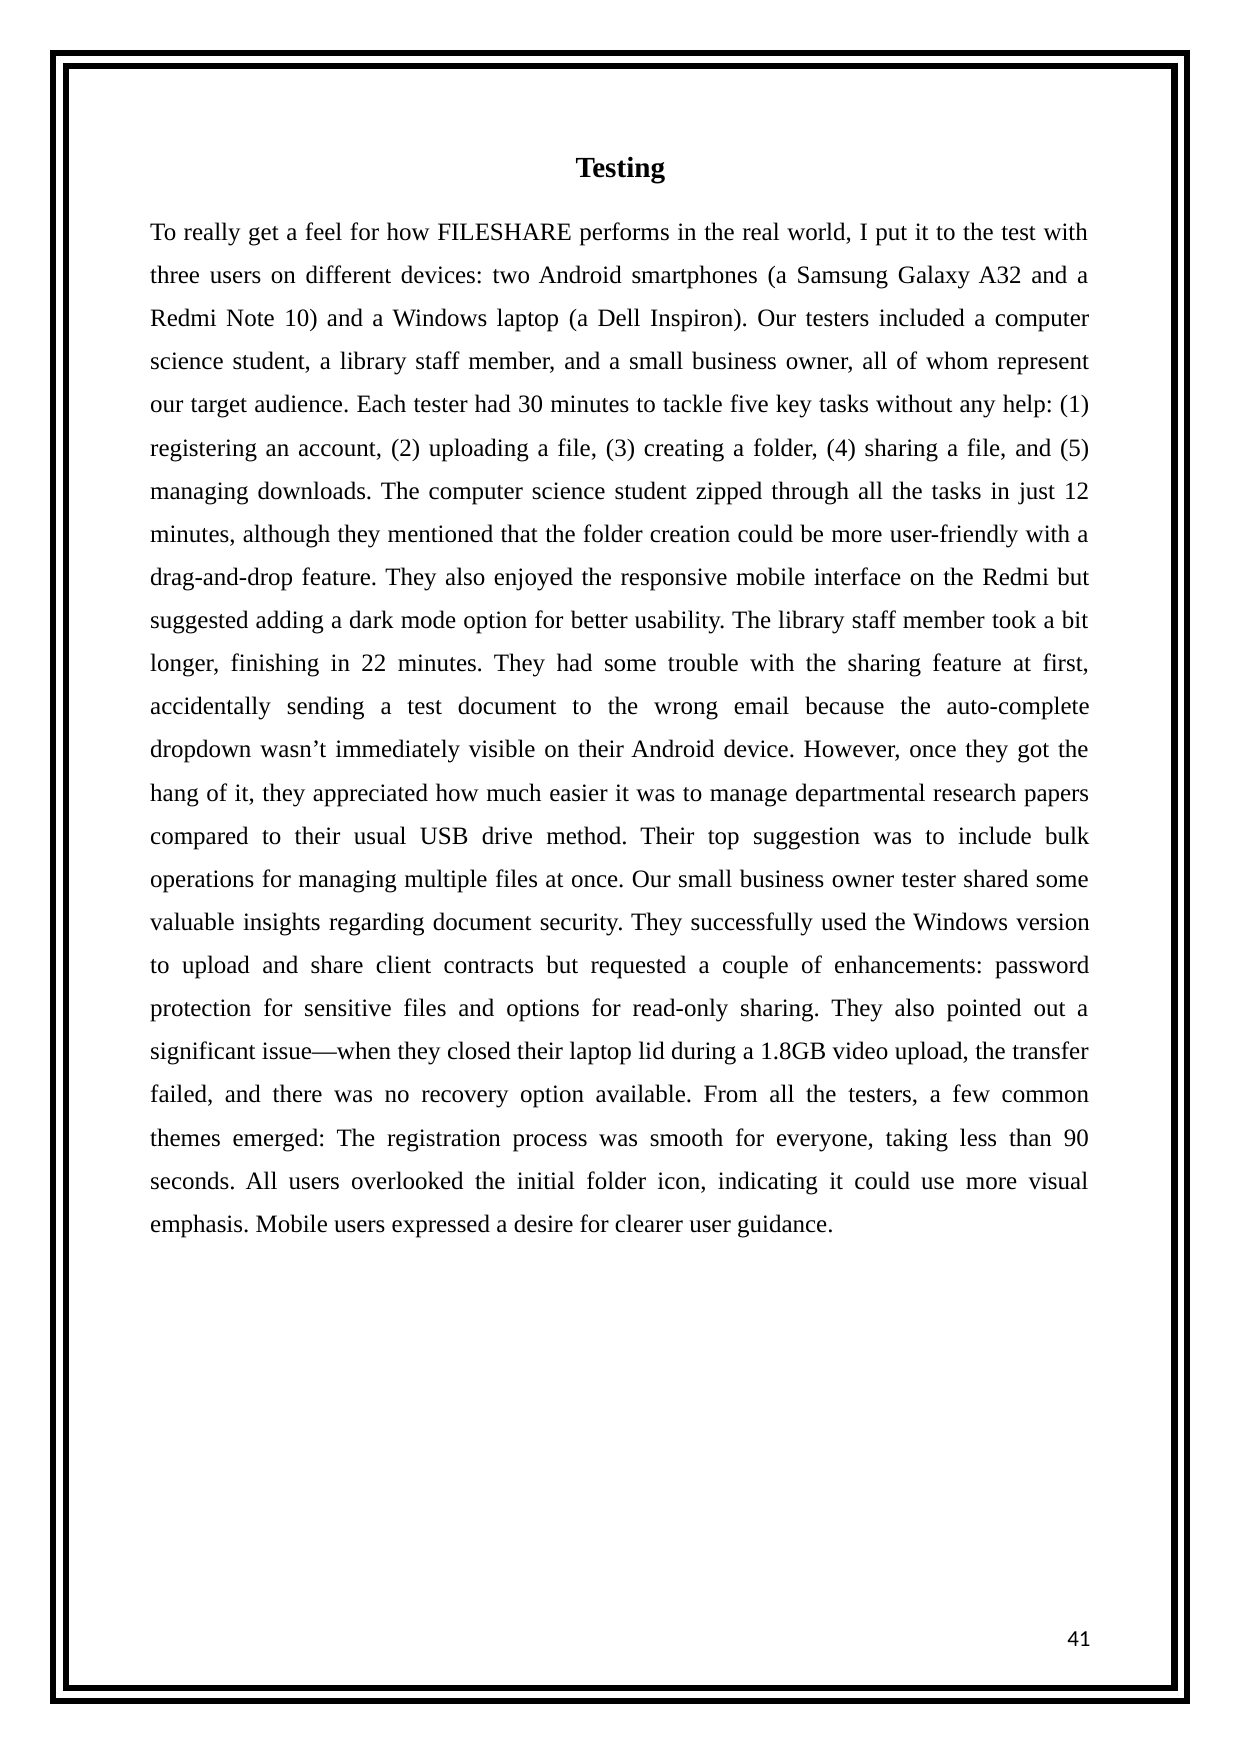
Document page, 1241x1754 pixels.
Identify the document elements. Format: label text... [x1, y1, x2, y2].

text To really get a feel for how FILESHARE performs in the real world, I put it to the test with three users on different devices: two Android smartphones (a Samsung Galaxy A32 and a Redmi Note 10) and a Windows laptop (a Dell Inspiron). Our testers included a computer science student, a library staff member, and a small business owner, all of whom represent our target audience. Each tester had 30 minutes to tackle five key tasks without any help: (1) registering an account, (2) uploading a file, (3) creating a folder, (4) sharing a file, and (5) managing downloads. The computer science student zipped through all the tasks in just 12 minutes, although they mentioned that the folder creation could be more user-friendly with a drag-and-drop feature. They also enjoyed the responsive mobile interface on the Redmi but suggested adding a dark mode option for better usability. The library staff member took a bit longer, finishing in 22 minutes. They had some trouble with the sharing feature at first, accidentally sending a test document to the wrong email because the auto-complete dropdown wasn’t immediately visible on their Android device. However, once they got the hang of it, they appreciated how much easier it was to manage departmental research papers compared to their usual USB drive method. Their top suggestion was to include bulk operations for managing multiple files at once. Our small business owner tester shared some valuable insights regarding document security. They successfully used the Windows version to upload and share client contracts but requested a couple of enhancements: password protection for sensitive files and options for read-only sharing. They also pointed out a significant issue—when they closed their laptop lid during a 1.8GB video upload, the transfer failed, and there was no recovery option available. From all the testers, a few common themes emerged: The registration process was smooth for everyone, taking less than 90 seconds. All users overlooked the initial folder icon, indicating it could use more visual emphasis. Mobile users expressed a desire for clearer user guidance. [150, 217, 1090, 1238]
text Testing [150, 150, 1090, 183]
